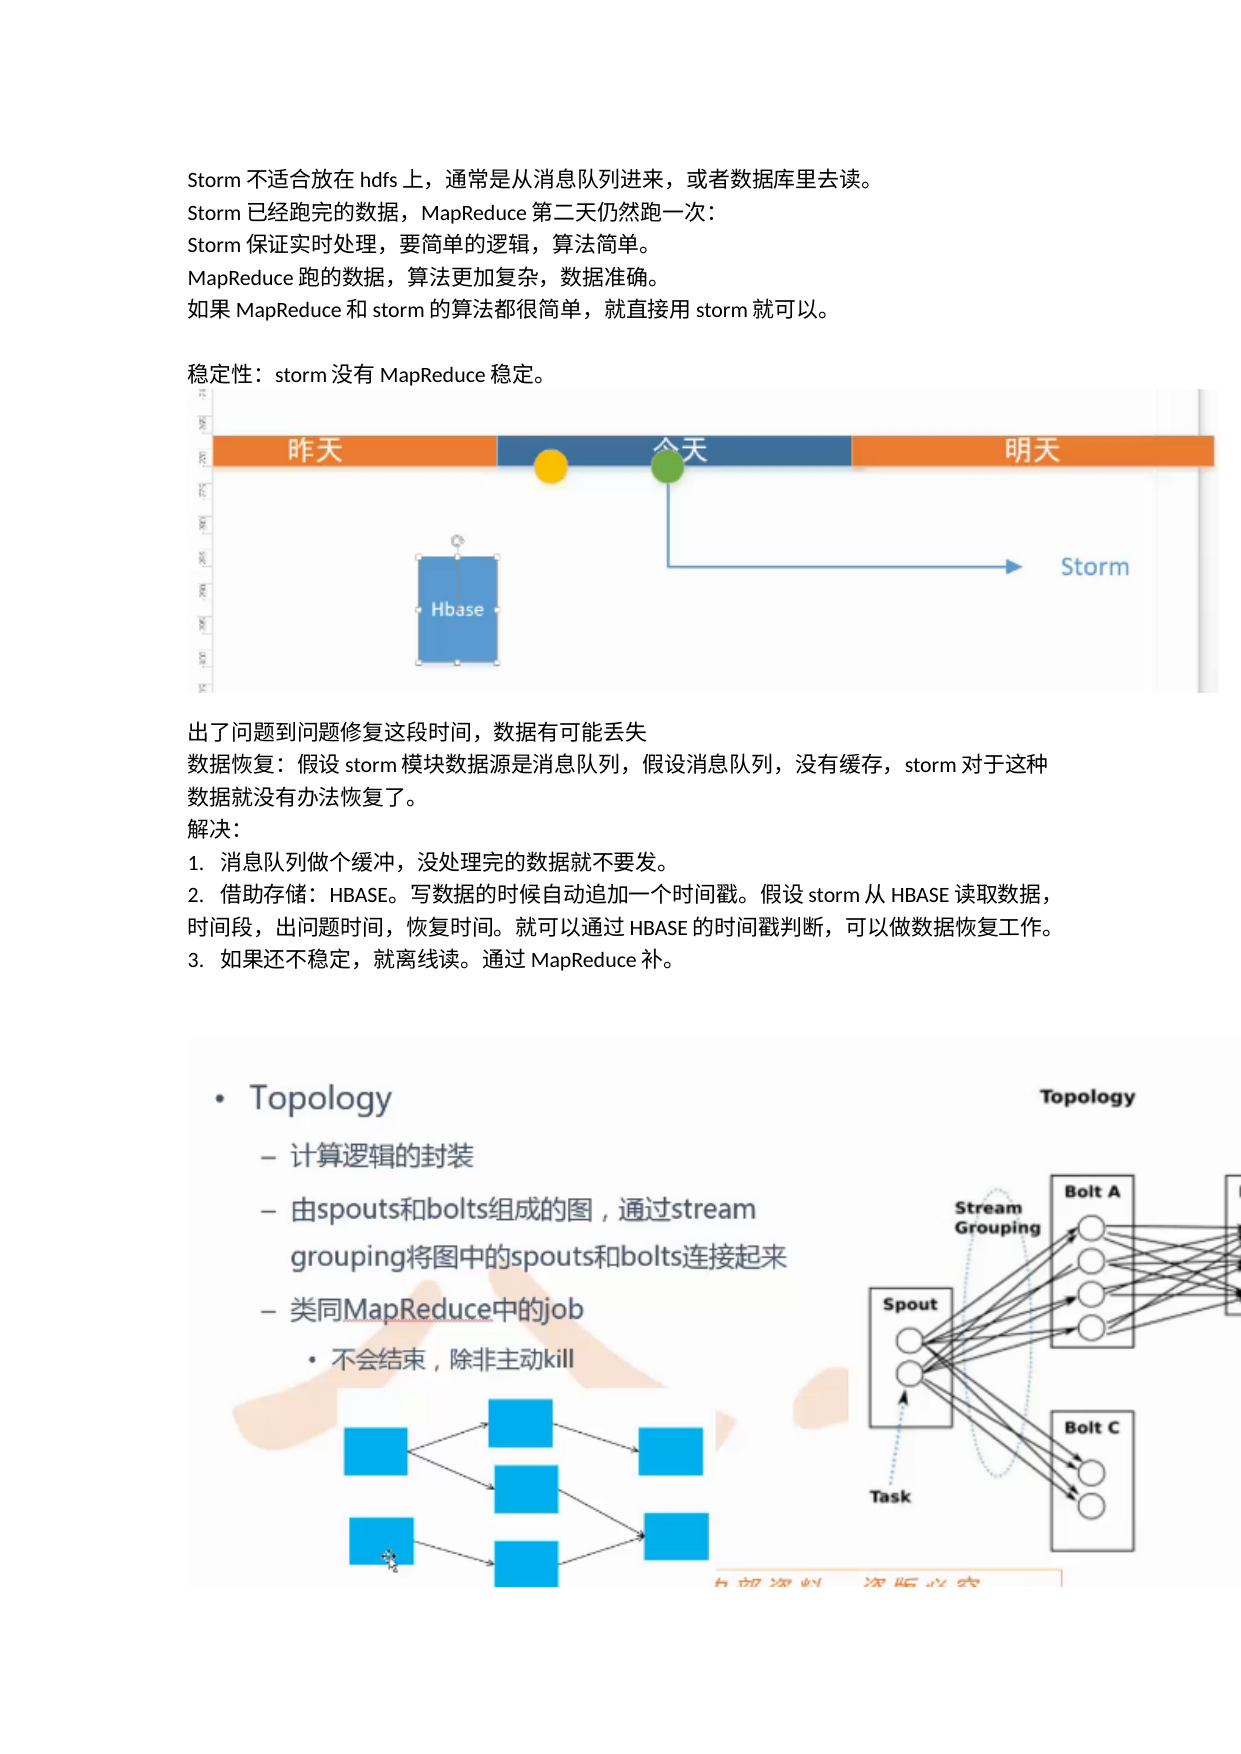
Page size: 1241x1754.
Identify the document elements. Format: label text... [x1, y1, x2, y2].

list MapReduce跑的数据，算法更加复杂，数据准确。 [187, 259, 1053, 292]
list 数据恢复：假设storm模块数据源是消息队列，假设消息队列，没有缓存，storm对于这种 [187, 747, 1053, 779]
picture [187, 1039, 1241, 1587]
list Storm已经跑完的数据，MapReduce第二天仍然跑一次： [187, 194, 1053, 227]
picture [187, 389, 1219, 693]
list Storm不适合放在hdfs上，通常是从消息队列进来，或者数据库里去读。 [187, 162, 1053, 194]
list Storm保证实时处理，要简单的逻辑，算法简单。 [187, 227, 1053, 259]
list 消息队列做个缓冲，没处理完的数据就不要发。 [187, 844, 1053, 877]
list 如果MapReduce和storm的算法都很简单，就直接用storm就可以。 [187, 292, 1053, 324]
list 解决： [187, 812, 1053, 844]
list 借助存储：HBASE。写数据的时候自动追加一个时间戳。假设storm从HBASE读取数据， [187, 877, 1053, 909]
list 时间段，出问题时间，恢复时间。就可以通过HBASE的时间戳判断，可以做数据恢复工作。 [187, 909, 1053, 942]
list 出了问题到问题修复这段时间，数据有可能丢失 [187, 714, 1053, 747]
list 稳定性：storm没有MapReduce稳定。 [187, 357, 1053, 389]
list 数据就没有办法恢复了。 [187, 779, 1053, 812]
list 如果还不稳定，就离线读。通过MapReduce补。 [187, 942, 1053, 974]
